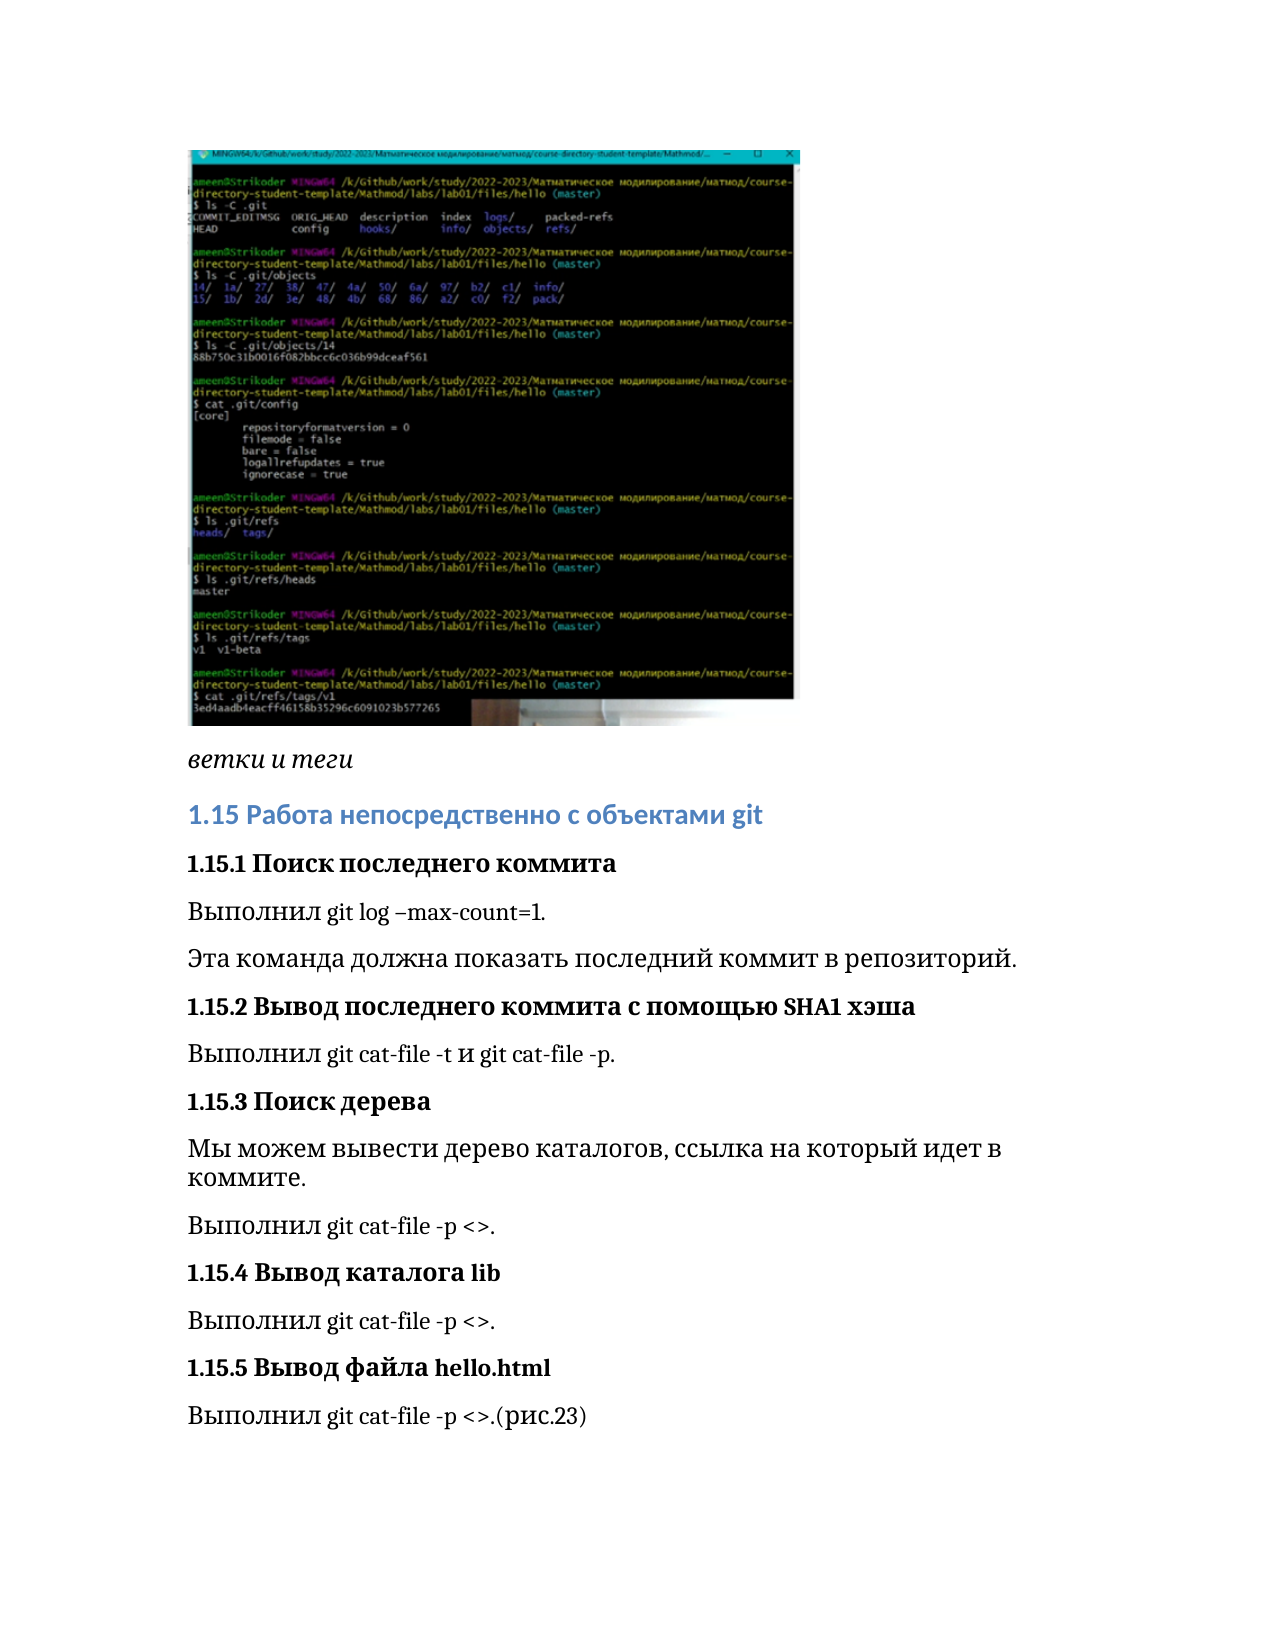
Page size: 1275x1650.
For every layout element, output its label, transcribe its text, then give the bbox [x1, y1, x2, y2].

text Выполнил git cat-file -p <>.(рис.23) [187, 1402, 1087, 1430]
text Выполнил git cat-file -p <>. [187, 1212, 1087, 1240]
text Выполнил git cat-file -p <>. [187, 1307, 1087, 1335]
text Эта команда должна показать последний коммит в репозиторий. [187, 945, 1087, 974]
picture [187, 150, 800, 726]
text 1.15.1 Поиск последнего коммита [187, 850, 1087, 879]
text Выполнил git log –max-count=1. [187, 898, 1087, 927]
subtitle 1.15 Работа непосредственно с объектами git [187, 796, 1087, 832]
text 1.15.3 Поиск дерева [187, 1088, 1087, 1117]
text 1.15.2 Вывод последнего коммита с помощью SHA1 хэша [187, 993, 1087, 1022]
text 1.15.5 Вывод файла hello.html [187, 1354, 1087, 1383]
text 1.15.4 Вывод каталога lib [187, 1259, 1087, 1288]
text Выполнил git cat-file -t и git cat-file -p. [187, 1040, 1087, 1069]
text Мы можем вывести дерево каталогов, ссылка на который идет в коммите. [187, 1135, 1087, 1193]
text ветки и теги [187, 746, 1087, 775]
